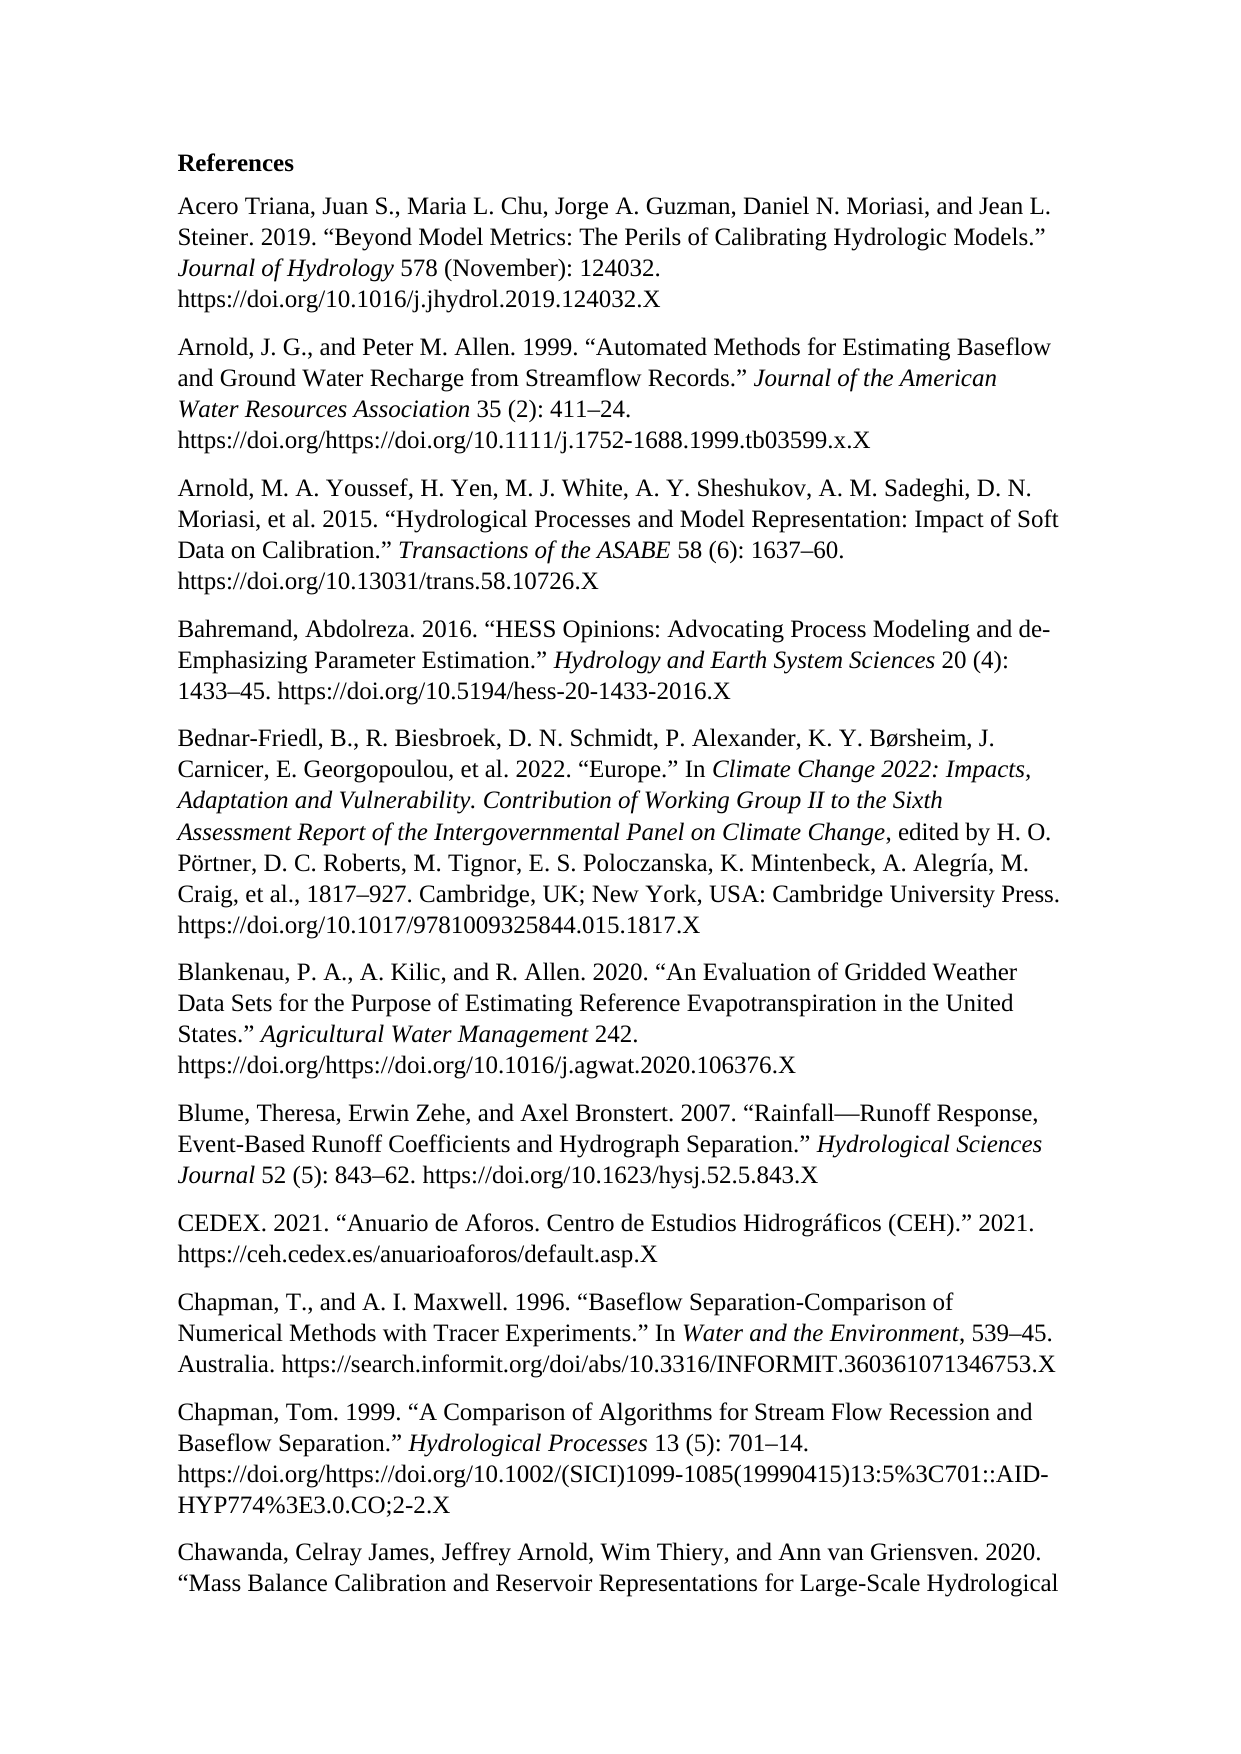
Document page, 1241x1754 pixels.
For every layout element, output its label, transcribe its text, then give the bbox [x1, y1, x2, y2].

subtitle References [177, 148, 1063, 176]
